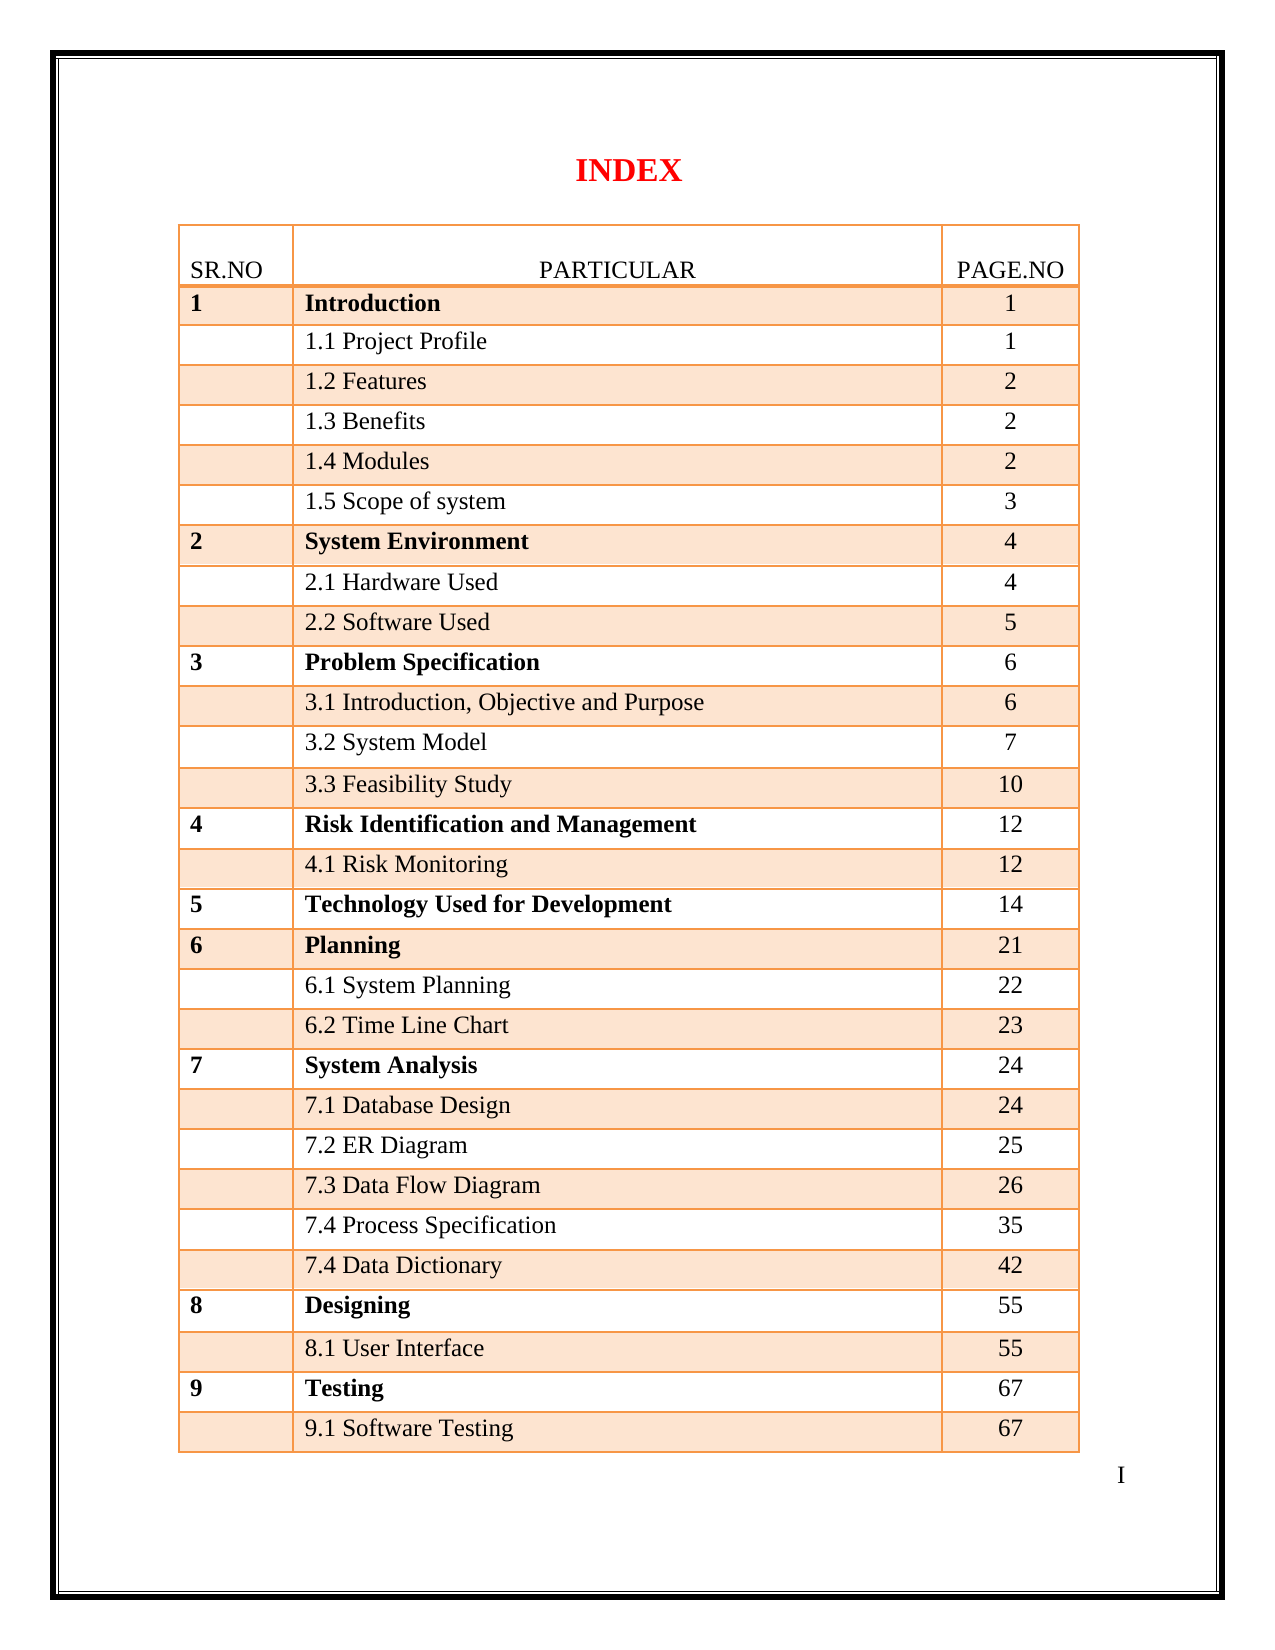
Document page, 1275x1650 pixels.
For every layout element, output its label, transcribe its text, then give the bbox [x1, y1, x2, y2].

table_cell 25 [943, 1130, 1078, 1168]
table_cell 8 [180, 1291, 292, 1331]
table_cell 4 [943, 567, 1078, 604]
table_cell 2 [180, 526, 292, 564]
table_cell [180, 446, 292, 484]
table_cell [180, 366, 292, 404]
table_cell 1.1 Project Profile [294, 326, 941, 364]
table_cell 12 [943, 850, 1078, 887]
table_cell [180, 607, 292, 645]
table_cell 23 [943, 1010, 1078, 1048]
table_cell 8.1 User Interface [294, 1333, 941, 1371]
table_cell 9.1 Software Testing [294, 1413, 941, 1451]
table_cell 1.4 Modules [294, 446, 941, 484]
table_cell [180, 1170, 292, 1208]
table_cell System Environment [294, 526, 941, 564]
table_cell [180, 486, 292, 524]
table_cell [180, 1130, 292, 1168]
table_cell 1 [180, 288, 292, 324]
table_cell 55 [943, 1291, 1078, 1331]
table_cell 9 [180, 1373, 292, 1411]
table_cell 55 [943, 1333, 1078, 1371]
table_cell 7.4 Process Specification [294, 1210, 941, 1248]
table_cell Designing [294, 1291, 941, 1331]
table_cell [180, 850, 292, 887]
table_cell 67 [943, 1413, 1078, 1451]
table_cell 12 [943, 809, 1078, 847]
table_cell [180, 1413, 292, 1451]
table_cell 1 [943, 326, 1078, 364]
text INDEX [133, 150, 1125, 188]
table_cell 5 [943, 607, 1078, 645]
table_cell 7 [943, 727, 1078, 767]
table_cell [180, 1251, 292, 1288]
table_cell 5 [180, 890, 292, 928]
table_cell 6.1 System Planning [294, 970, 941, 1008]
table_cell Risk Identification and Management [294, 809, 941, 847]
table_cell [180, 1090, 292, 1128]
table_cell 4.1 Risk Monitoring [294, 850, 941, 887]
table_cell [180, 326, 292, 364]
table_cell 2.1 Hardware Used [294, 567, 941, 604]
table_cell System Analysis [294, 1050, 941, 1088]
table_cell 3 [943, 486, 1078, 524]
table_cell 24 [943, 1050, 1078, 1088]
table_cell 7.1 Database Design [294, 1090, 941, 1128]
table_cell 21 [943, 930, 1078, 968]
table_cell 2 [943, 406, 1078, 444]
table_cell 42 [943, 1251, 1078, 1288]
table_cell 4 [943, 526, 1078, 564]
table_cell 22 [943, 970, 1078, 1008]
table_cell 6.2 Time Line Chart [294, 1010, 941, 1048]
table_cell [180, 727, 292, 767]
table_cell 7 [180, 1050, 292, 1088]
table_cell 24 [943, 1090, 1078, 1128]
table_cell Planning [294, 930, 941, 968]
table_cell 14 [943, 890, 1078, 928]
table_cell [180, 970, 292, 1008]
table_cell Introduction [294, 288, 941, 324]
table_cell 7.4 Data Dictionary [294, 1251, 941, 1288]
table_cell [180, 1333, 292, 1371]
table_cell [180, 769, 292, 807]
table_cell Problem Specification [294, 647, 941, 685]
table_cell [180, 1010, 292, 1048]
table_cell 2 [943, 366, 1078, 404]
table_cell 2 [943, 446, 1078, 484]
table_cell 1.5 Scope of system [294, 486, 941, 524]
table_cell 3.2 System Model [294, 727, 941, 767]
table_cell 1.3 Benefits [294, 406, 941, 444]
table_cell 26 [943, 1170, 1078, 1208]
table_cell 3 [180, 647, 292, 685]
table_cell 67 [943, 1373, 1078, 1411]
table_cell Testing [294, 1373, 941, 1411]
table_cell 3.3 Feasibility Study [294, 769, 941, 807]
table_cell [180, 687, 292, 725]
table_cell 6 [943, 647, 1078, 685]
table_cell 4 [180, 809, 292, 847]
table_cell 6 [943, 687, 1078, 725]
table_header PAGE.NO [943, 226, 1078, 284]
table_cell Technology Used for Development [294, 890, 941, 928]
table_cell 6 [180, 930, 292, 968]
table_header PARTICULAR [294, 226, 941, 284]
table_header SR.NO [180, 226, 292, 284]
table_cell 2.2 Software Used [294, 607, 941, 645]
table_cell 1.2 Features [294, 366, 941, 404]
table_cell [180, 567, 292, 604]
table_cell 10 [943, 769, 1078, 807]
table_cell 7.3 Data Flow Diagram [294, 1170, 941, 1208]
table_cell [180, 406, 292, 444]
table_cell 1 [943, 288, 1078, 324]
table_cell 7.2 ER Diagram [294, 1130, 941, 1168]
table_cell 3.1 Introduction, Objective and Purpose [294, 687, 941, 725]
table_cell [180, 1210, 292, 1248]
table_cell 35 [943, 1210, 1078, 1248]
